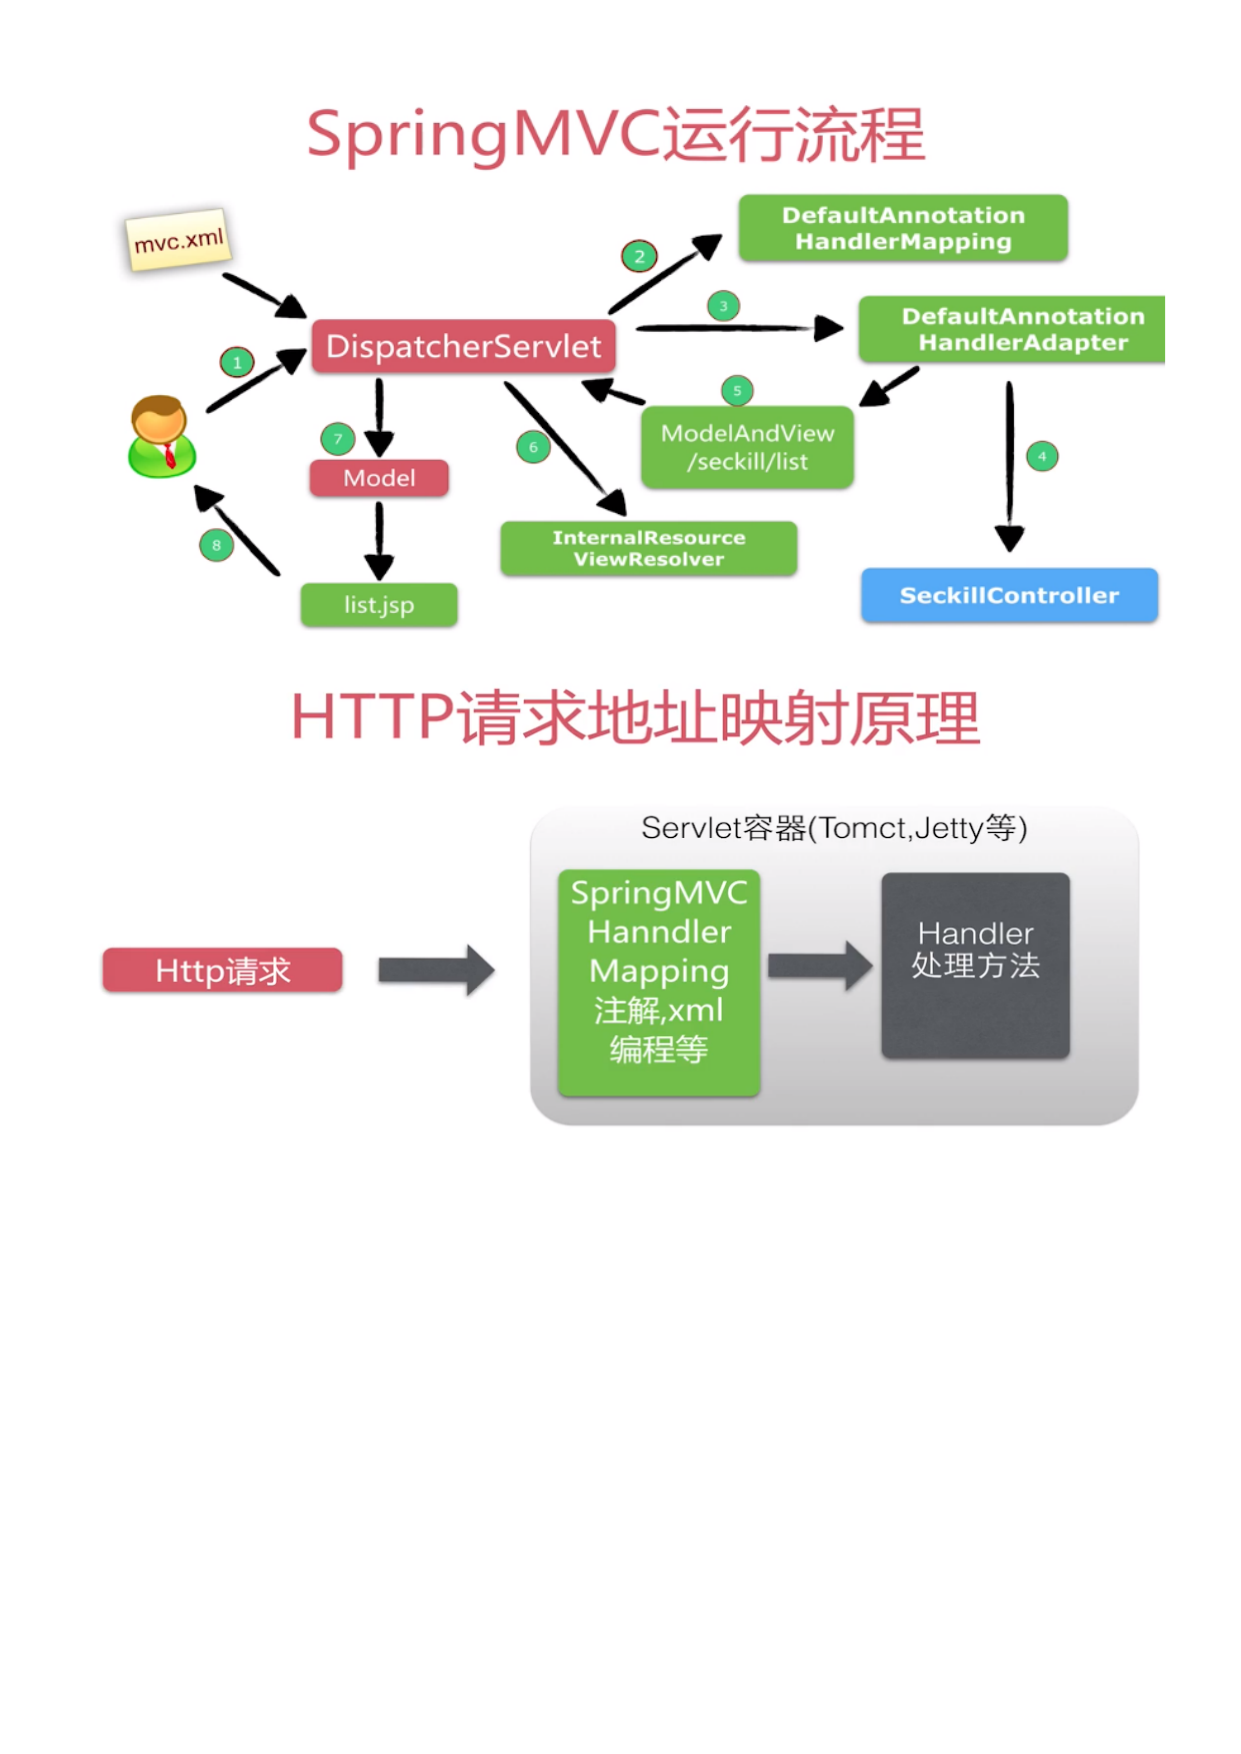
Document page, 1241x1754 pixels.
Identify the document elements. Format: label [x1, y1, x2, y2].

picture [75, 665, 1166, 1180]
picture [75, 80, 1166, 646]
